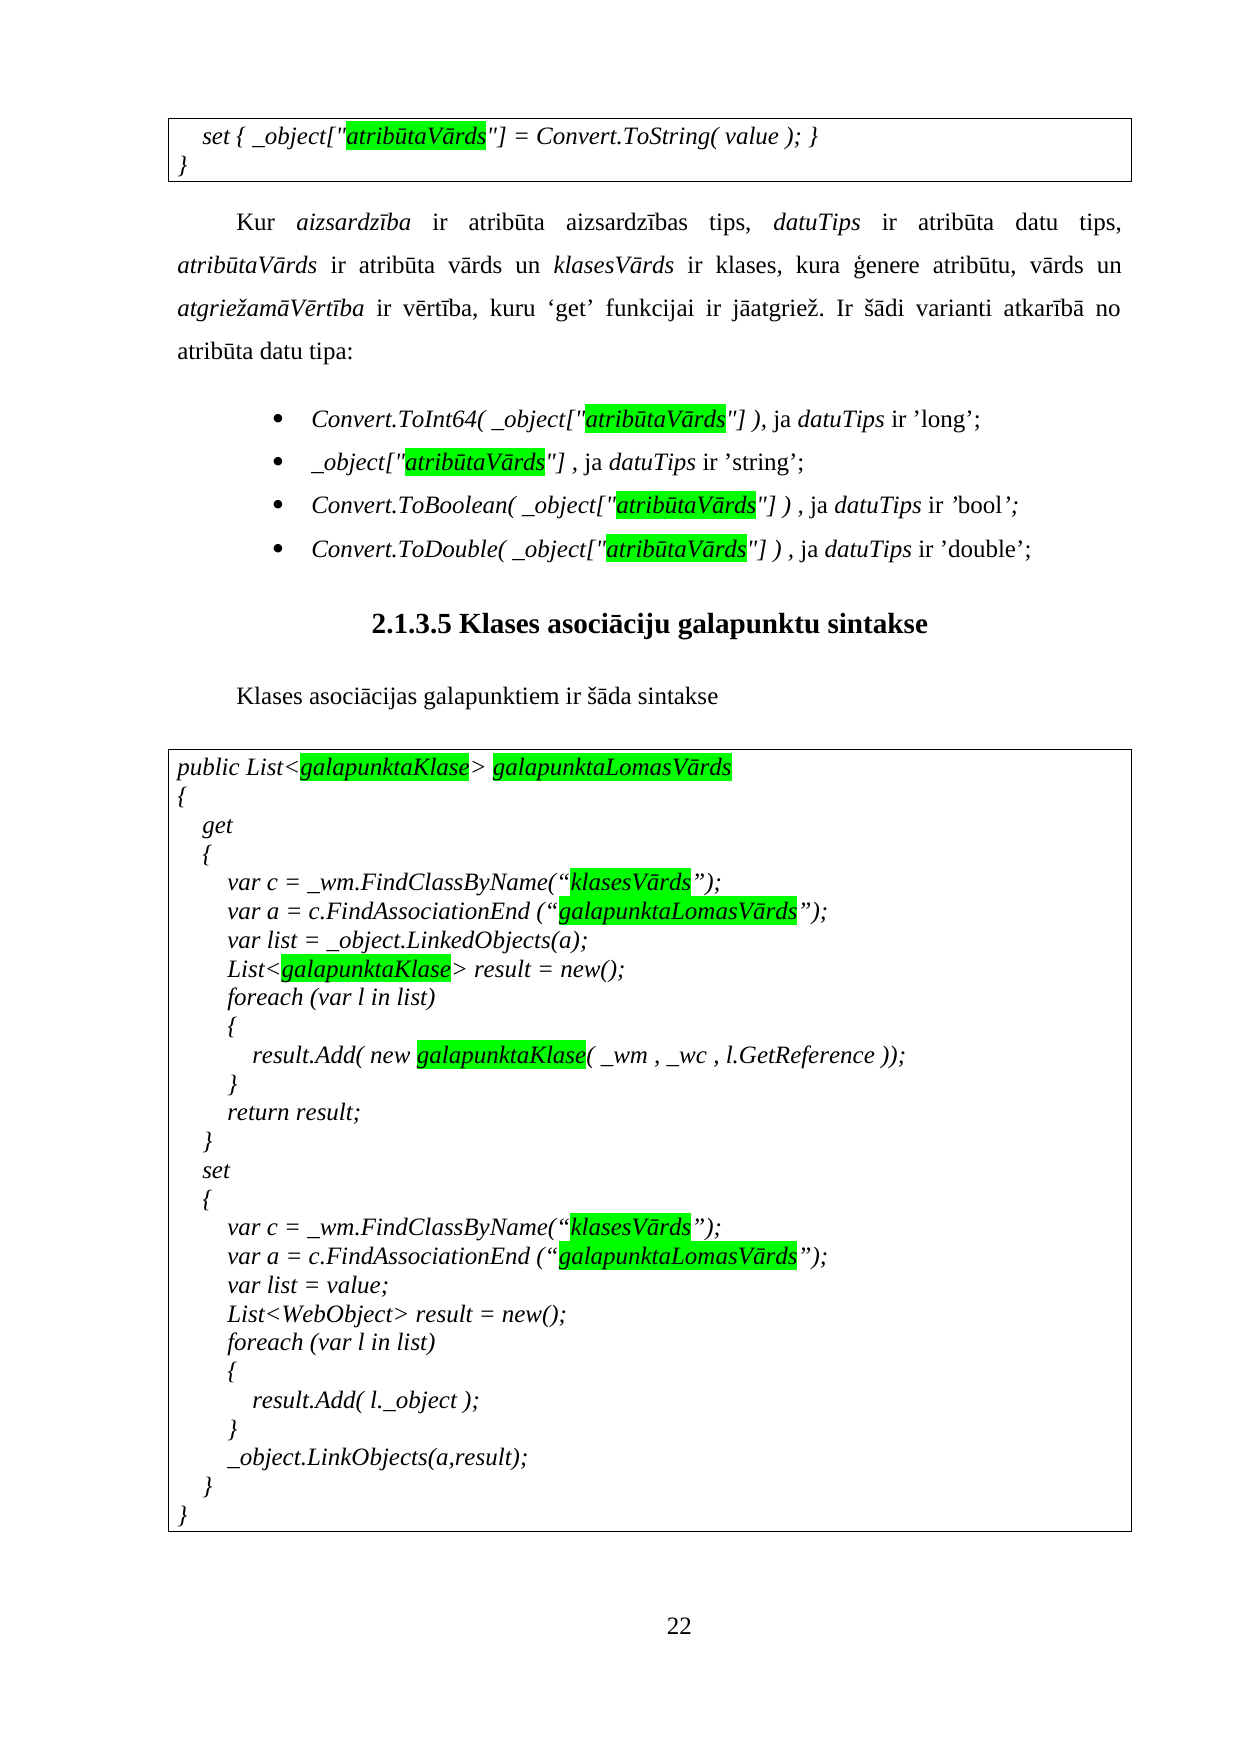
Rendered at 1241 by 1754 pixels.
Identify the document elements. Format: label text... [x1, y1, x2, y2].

text foreach (var l in list) [177, 982, 1122, 1011]
text var a = c.FindAssociationEnd (“galapunktaLomasVārds”); [177, 1241, 559, 1270]
text Kur aizsardzība ir atribūta aizsardzības tips, datuTips ir atribūta datu tips, atribūtaVārds ir atribūta vārds un klasesVārds ir klases, kura ģenere atribūtu, vārds un atgriežamāVērtība ir vērtība, kuru ‘get’ funkcijai ir jāatgriež. Ir šādi varianti atkarībā no atribūta datu tipa: [177, 207, 1122, 365]
text { [177, 781, 1122, 810]
text var c = _wm.FindClassByName(“klasesVārds”); [177, 1212, 1122, 1241]
list _object["atribūtaVārds"] , ja datuTips ir ’string’; [273, 447, 1122, 476]
text } [169, 1497, 1131, 1531]
text public List<galapunktaKlase> galapunktaLomasVārds [169, 750, 1131, 781]
text _object.LinkObjects(a,result); [177, 1442, 1122, 1471]
list Convert.ToBoolean( _object["atribūtaVārds"] ) , ja datuTips ir ’bool’; [273, 491, 616, 519]
text List<WebObject> result = new(); [177, 1299, 1122, 1327]
text return result; [177, 1097, 1122, 1126]
text } [177, 1471, 1122, 1497]
text var a = c.FindAssociationEnd (“galapunktaLomasVārds”); [797, 1241, 1122, 1270]
text var list = _object.LinkedObjects(a); [177, 925, 1122, 954]
list Convert.ToDouble( _object["atribūtaVārds"] ) , ja datuTips ir ’double’; [747, 534, 1122, 562]
text { [177, 1356, 1122, 1385]
text var a = c.FindAssociationEnd (“galapunktaLomasVārds”); [797, 896, 1122, 925]
subtitle 2.1.3.5 Klases asociāciju galapunktu sintakse [177, 606, 1122, 639]
list Convert.ToBoolean( _object["atribūtaVārds"] ) , ja datuTips ir ’bool’; [756, 491, 1122, 519]
text } [177, 1069, 1122, 1097]
text } [169, 147, 1131, 181]
text var c = _wm.FindClassByName(“klasesVārds”); [177, 867, 1122, 896]
text { [177, 1184, 1122, 1212]
text set [177, 1155, 1122, 1184]
list Convert.ToInt64( _object["atribūtaVārds"] ), ja datuTips ir ’long’; [726, 404, 1122, 433]
text Klases asociācijas galapunktiem ir šāda sintakse [177, 681, 1122, 710]
text get [177, 810, 1122, 839]
list Convert.ToDouble( _object["atribūtaVārds"] ) , ja datuTips ir ’double’; [273, 534, 606, 562]
text result.Add( new galapunktaKlase( _wm , _wc , l.GetReference )); [177, 1040, 417, 1069]
text result.Add( new galapunktaKlase( _wm , _wc , l.GetReference )); [586, 1040, 1122, 1069]
list Convert.ToInt64( _object["atribūtaVārds"] ), ja datuTips ir ’long’; [273, 404, 585, 433]
text List<galapunktaKlase> result = new(); [451, 954, 1122, 982]
text { [177, 839, 1122, 867]
text } [177, 1126, 1122, 1155]
text } [177, 1414, 1122, 1442]
text foreach (var l in list) [177, 1327, 1122, 1356]
text var list = value; [177, 1270, 1122, 1299]
text result.Add( l._object ); [177, 1385, 1122, 1414]
text List<galapunktaKlase> result = new(); [177, 954, 281, 982]
text var a = c.FindAssociationEnd (“galapunktaLomasVārds”); [177, 896, 559, 925]
text { [177, 1011, 1122, 1040]
text set { _object["atribūtaVārds"] = Convert.ToString( value ); } [169, 119, 1131, 147]
